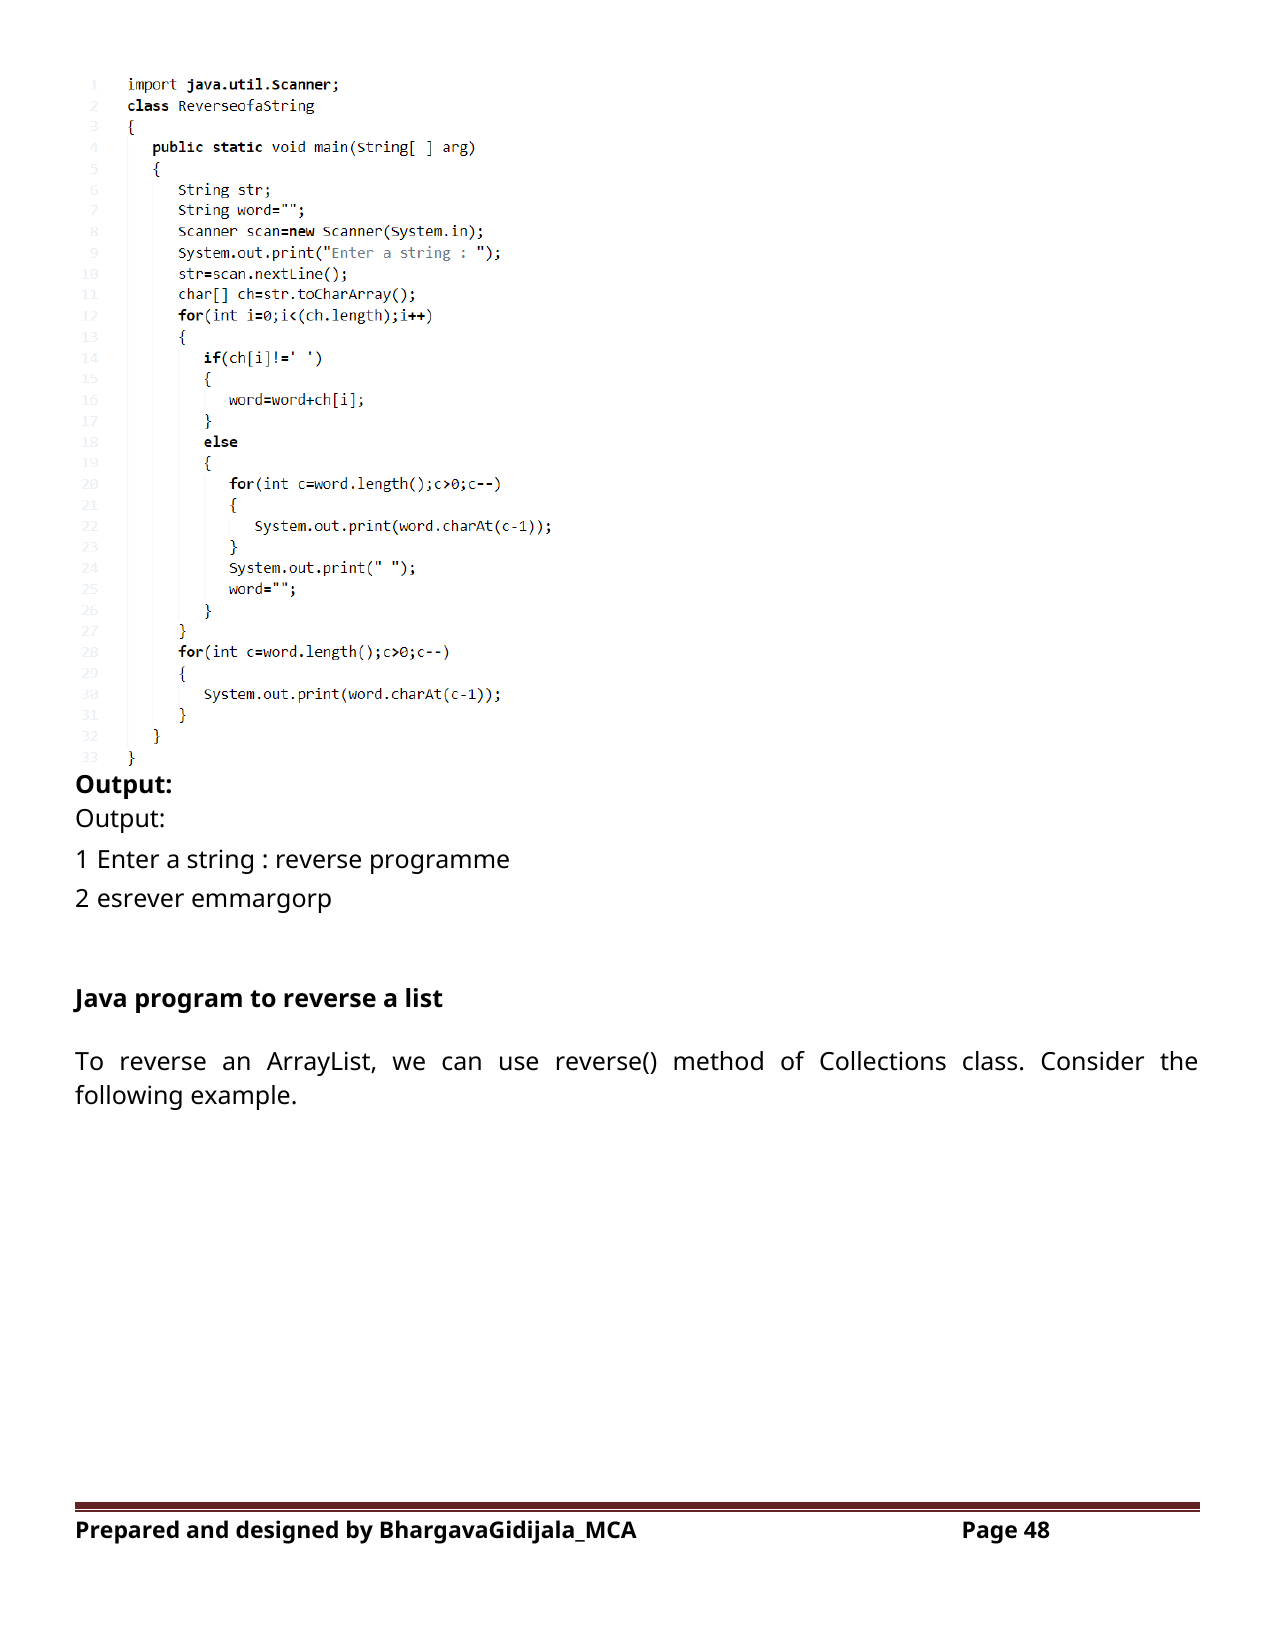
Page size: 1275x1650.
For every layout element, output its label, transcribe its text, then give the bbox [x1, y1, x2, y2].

table_header 1 2 [74, 840, 95, 920]
picture [75, 75, 554, 767]
text Output: [75, 767, 1200, 801]
text To reverse an ArrayList, we can use reverse() method of Collections class. Consider the following example. [75, 1043, 1200, 1112]
table_header Enter a string : reverse programme esrever emmargorp [95, 840, 669, 920]
subtitle Java program to reverse a list [75, 980, 1200, 1014]
text Output: [75, 801, 1200, 835]
